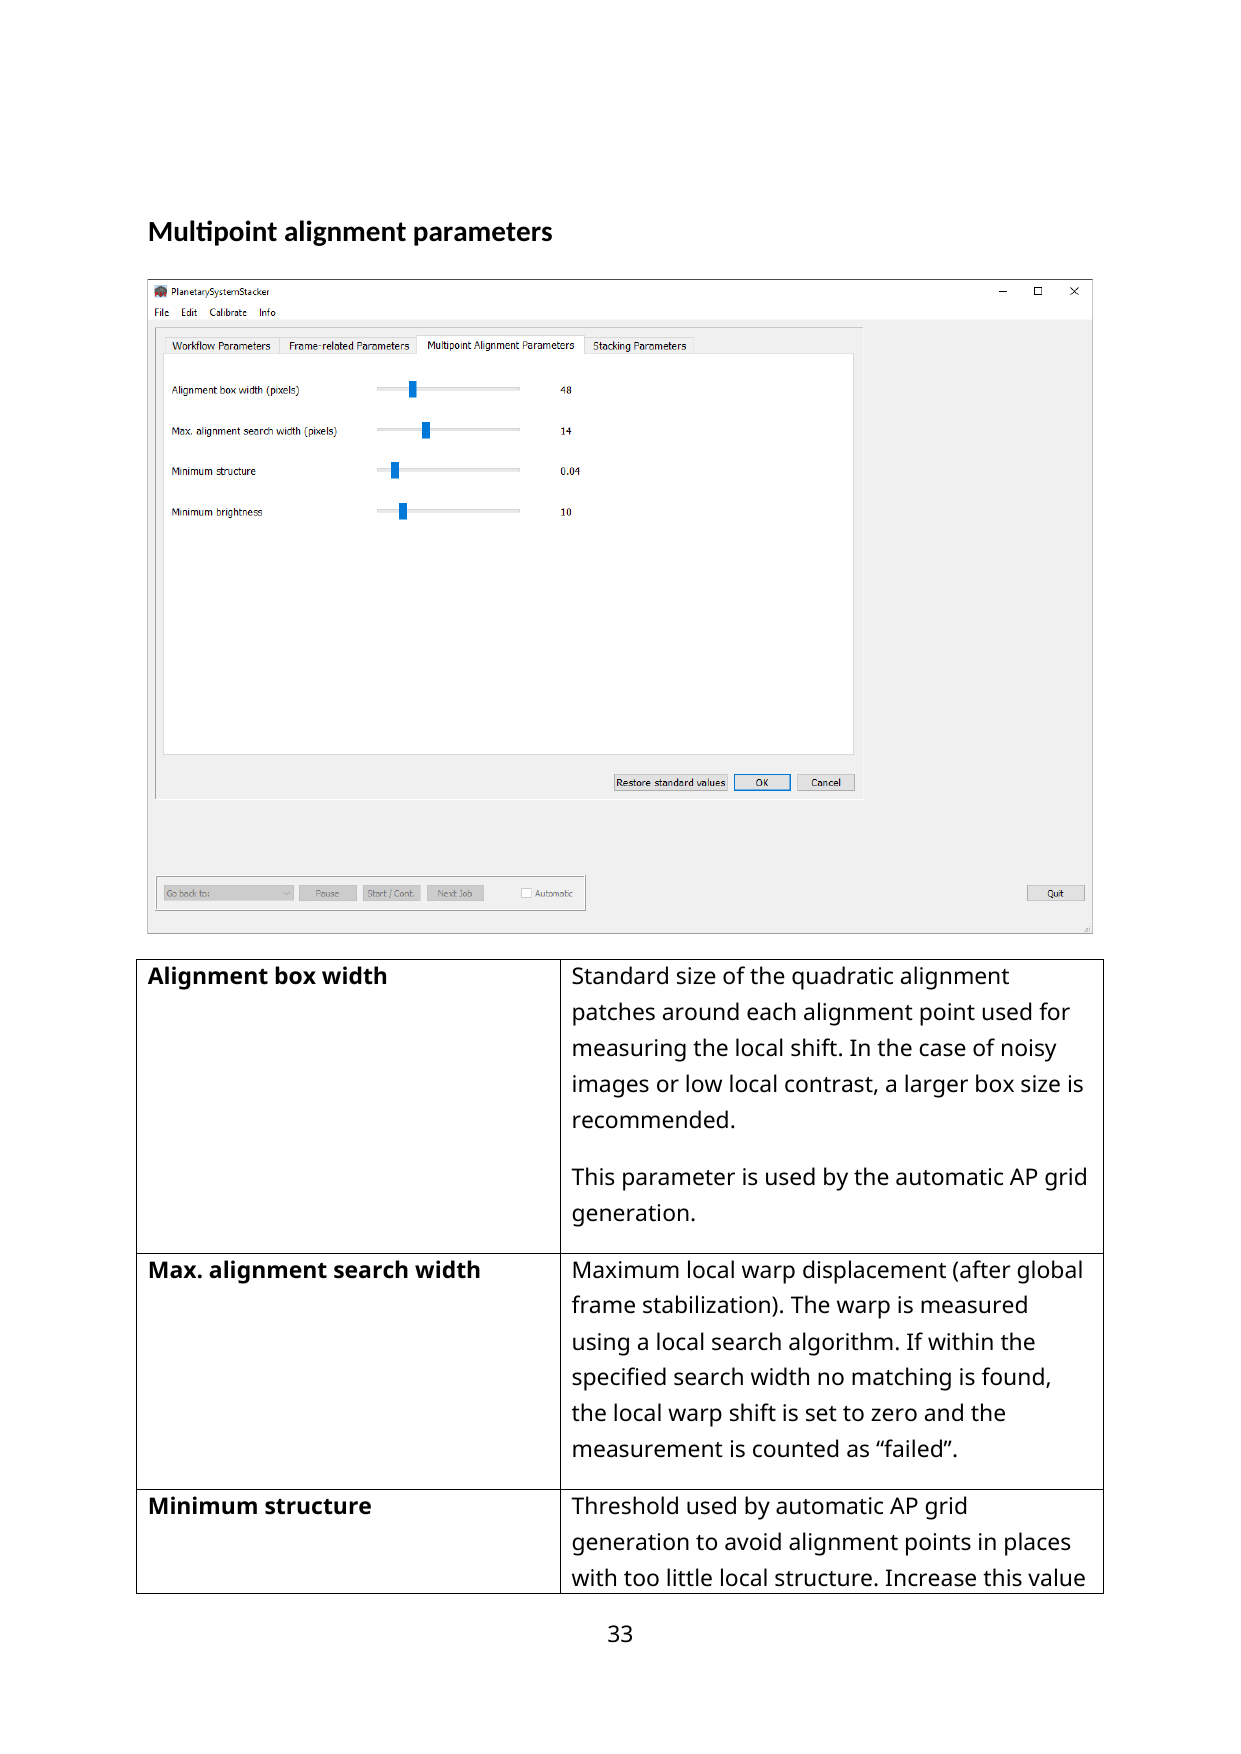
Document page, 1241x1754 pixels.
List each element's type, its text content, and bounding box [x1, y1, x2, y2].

table_cell Maximum local warp displacement (after global frame stabilization). The warp is measured using a local search algorithm. If within the specified search width no matching is found, the local warp shift is set to zero and the measurement is counted as “failed”. [561, 1254, 1103, 1489]
table_cell Minimum structure [137, 1490, 560, 1593]
picture [147, 279, 1093, 934]
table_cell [561, 1490, 1103, 1593]
table_header Alignment box width [137, 960, 560, 1252]
table_header Standard size of the quadratic alignment patches around each alignment point used for measuring the local shift. In the case of noisy images or low local contrast, a larger box size is recommended. This parameter is used by the automatic AP grid generation. [561, 960, 1103, 1252]
table_cell Max. alignment search width [137, 1254, 560, 1489]
subtitle Multipoint alignment parameters [148, 213, 1093, 249]
